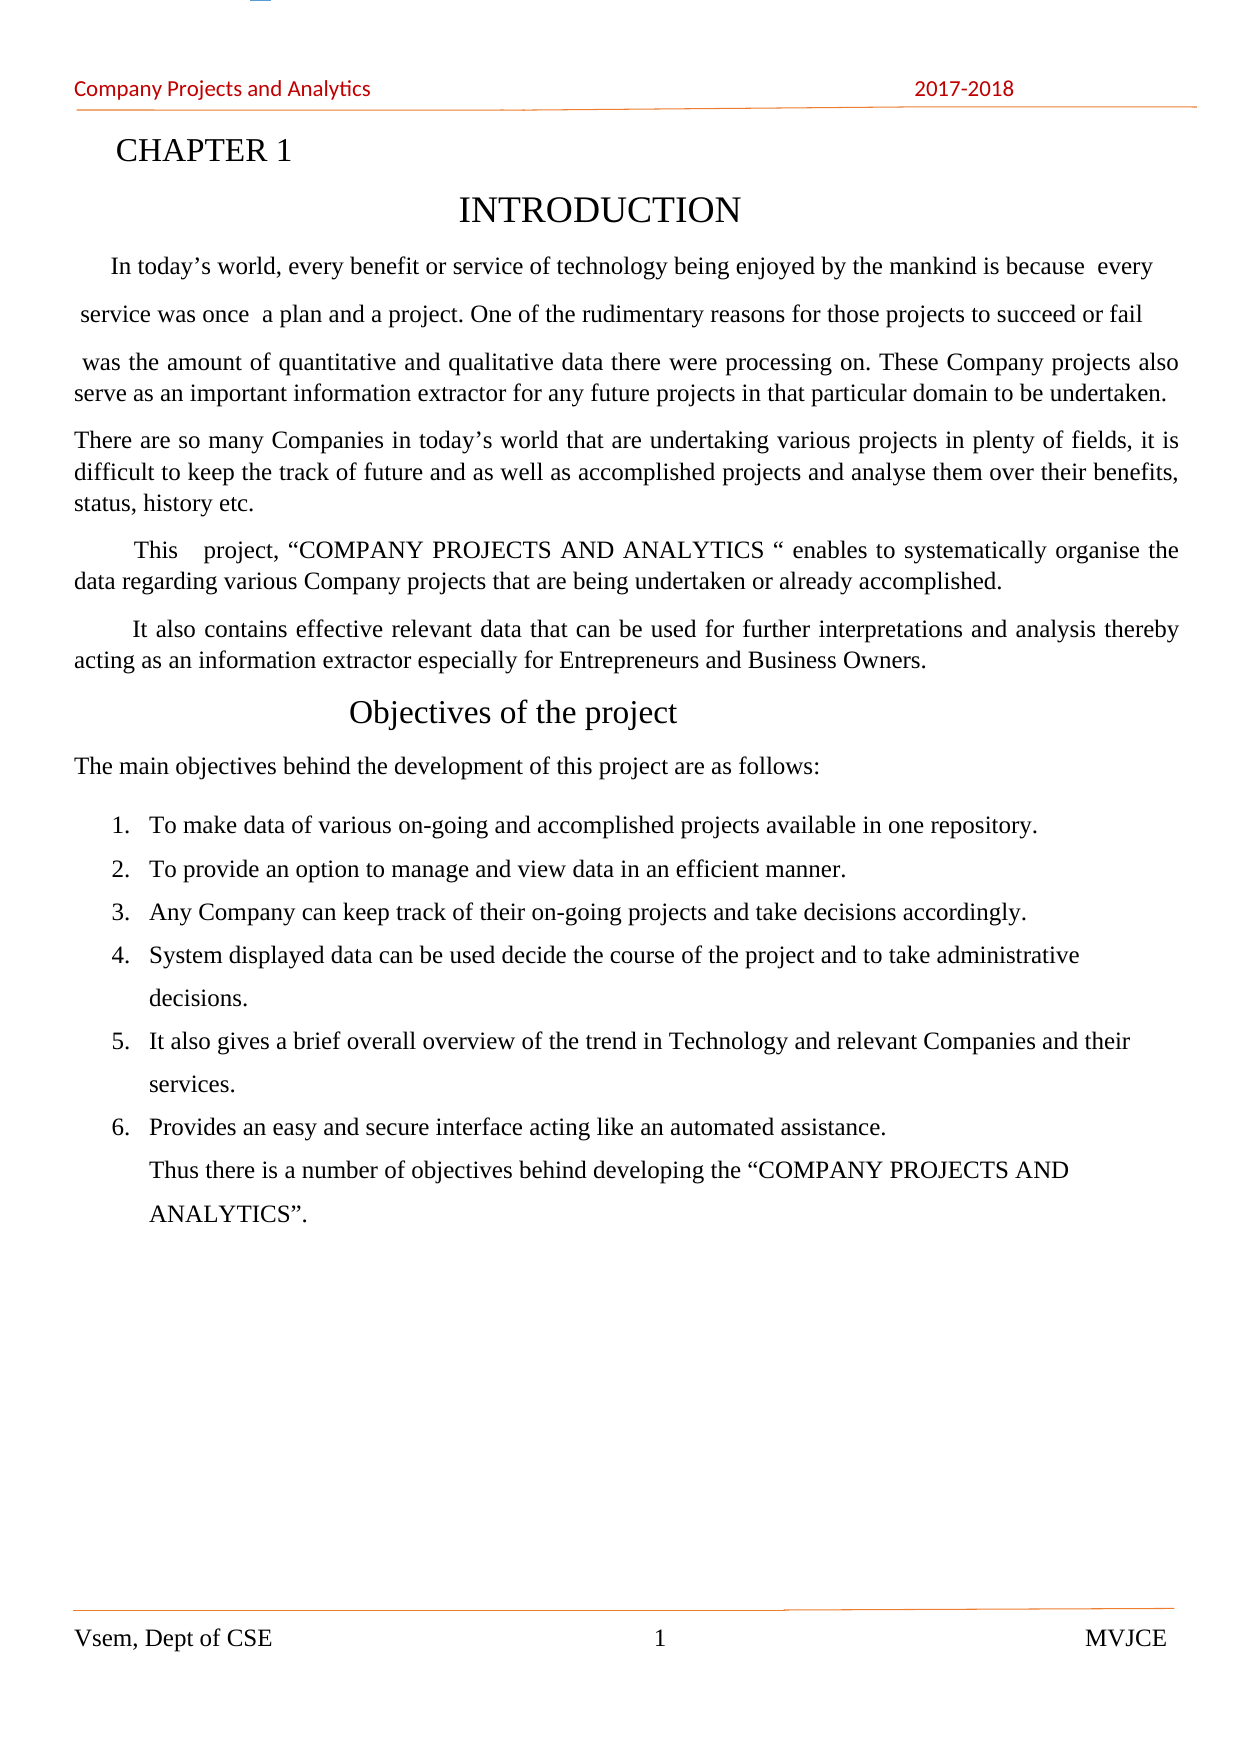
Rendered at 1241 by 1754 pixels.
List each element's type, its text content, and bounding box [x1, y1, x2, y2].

text INTRODUCTION [74, 188, 1181, 231]
list To make data of various on-going and accomplished projects available in one repository. [111, 811, 1181, 839]
text In today’s world, every benefit or service of technology being enjoyed by the mankind is because every [74, 251, 1181, 280]
text This project, “COMPANY PROJECTS AND ANALYTICS “ enables to systematically organise the data regarding various Company projects that are being undertaken or already accomplished. [74, 535, 1181, 595]
list System displayed data can be used decide the course of the project and to take administrative decisions. [111, 940, 1181, 1012]
text The main objectives behind the development of this project are as follows: [74, 751, 1181, 779]
text service was once a plan and a project. One of the rudimentary reasons for those projects to succeed or fail [74, 299, 1181, 328]
text It also contains effective relevant data that can be used for further interpretations and analysis thereby acting as an information extractor especially for Entrepreneurs and Business Owners. [74, 614, 1181, 674]
text was the amount of quantitative and qualitative data there were processing on. These Company projects also serve as an important information extractor for any future projects in that particular domain to be undertaken. [74, 347, 1181, 407]
list Provides an easy and secure interface acting like an automated assistance. [111, 1112, 1181, 1141]
text CHAPTER 1 [74, 130, 1181, 168]
list Thus there is a number of objectives behind developing the “COMPANY PROJECTS AND ANALYTICS”. [149, 1156, 1181, 1227]
list It also gives a brief overall overview of the trend in Technology and relevant Companies and their services. [111, 1026, 1181, 1098]
text Objectives of the project [74, 693, 1181, 731]
text There are so many Companies in today’s world that are undertaking various projects in plenty of fields, it is difficult to keep the track of future and as well as accomplished projects and analyse them over their benefits, status, history etc. [74, 426, 1181, 516]
list Any Company can keep track of their on-going projects and take decisions accordingly. [111, 897, 1181, 926]
list To provide an option to manage and view data in an efficient manner. [111, 854, 1181, 882]
